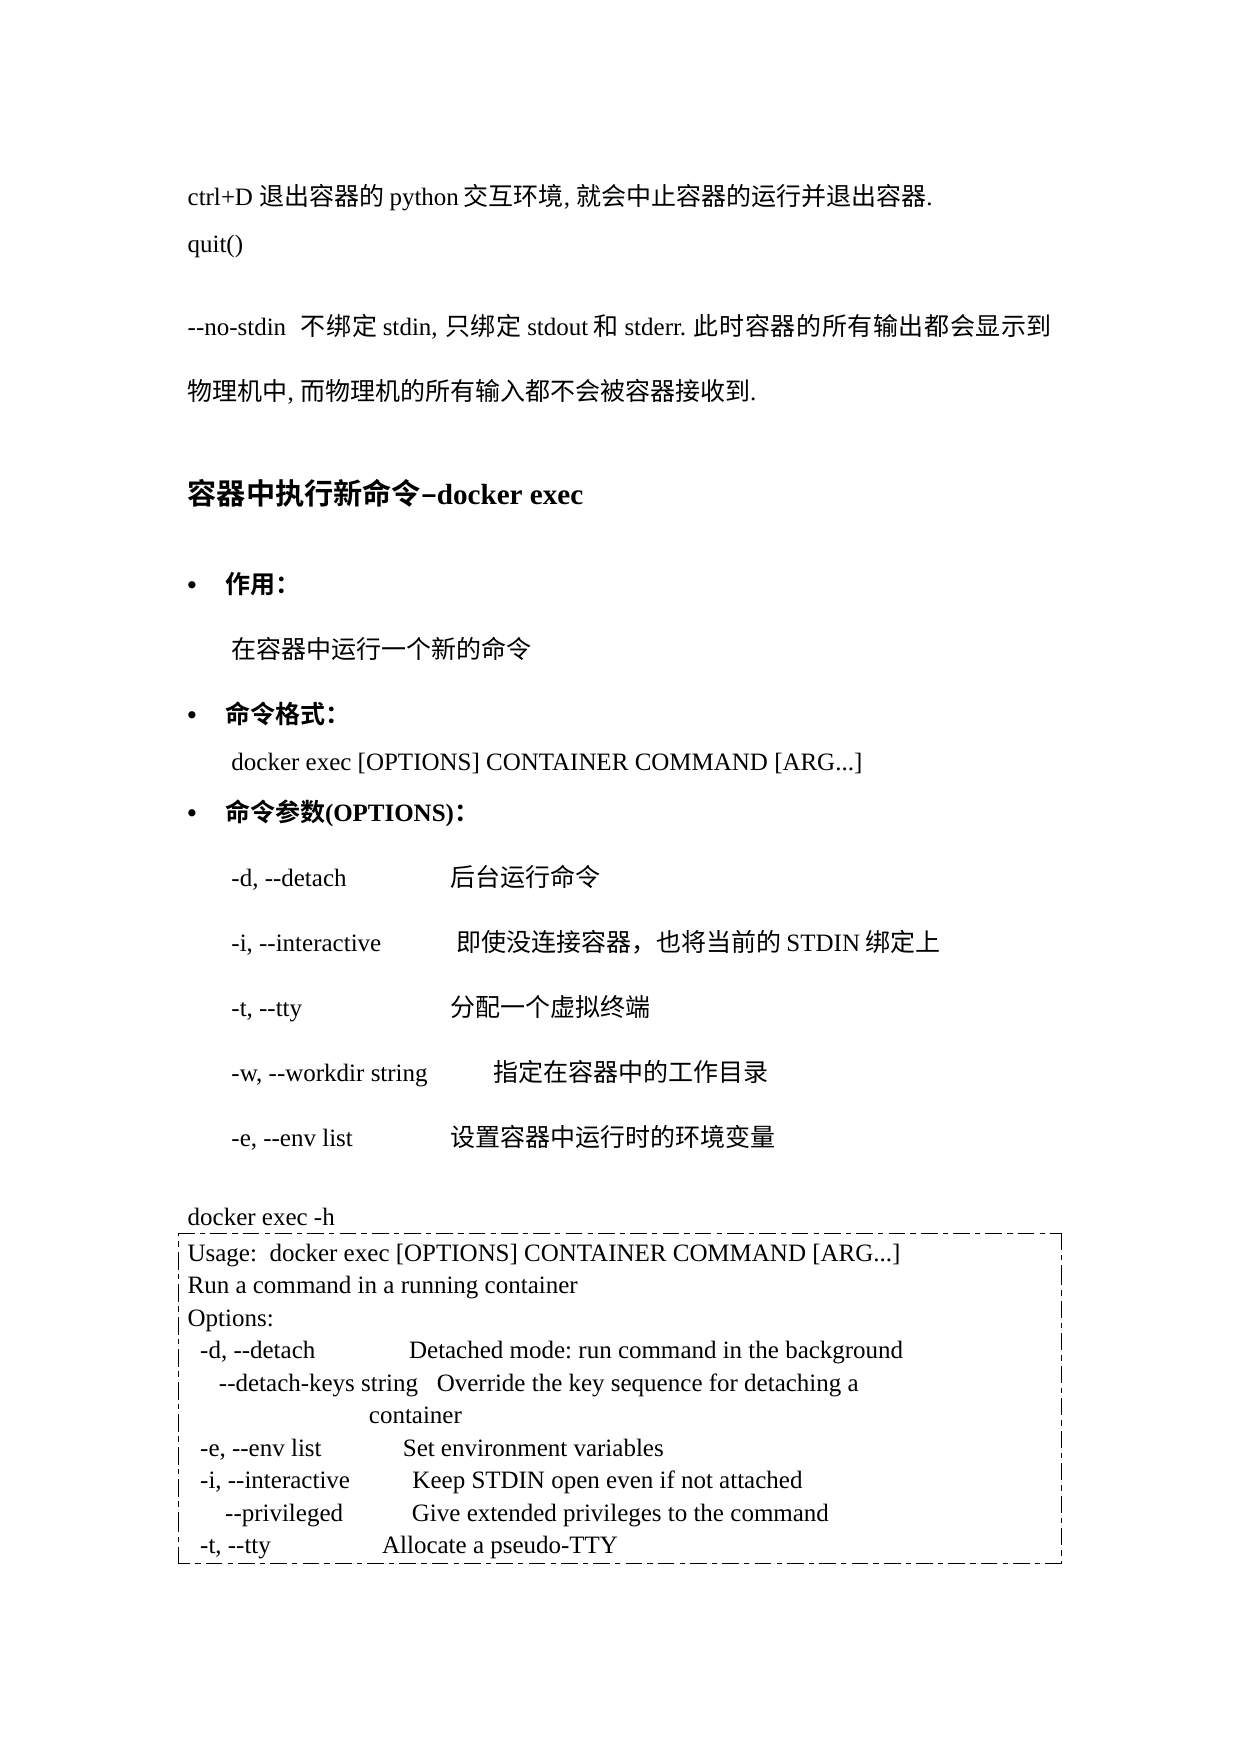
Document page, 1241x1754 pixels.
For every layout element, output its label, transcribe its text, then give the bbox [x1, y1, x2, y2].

list 命令格式： [187, 680, 1053, 745]
text Options: [187, 1301, 1053, 1333]
text -d, --detach 后台运行命令 [187, 843, 1053, 908]
subtitle 容器中执行新命令–docker exec [187, 471, 1053, 513]
text docker exec -h [187, 1200, 1053, 1233]
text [187, 162, 1053, 227]
text --privileged Give extended privileges to the command [187, 1496, 1053, 1525]
text -e, --env list Set environment variables [187, 1431, 1053, 1463]
list 作用： [187, 550, 1053, 615]
text docker exec [OPTIONS] CONTAINER COMMAND [ARG...] [187, 745, 1053, 778]
text -i, --interactive Keep STDIN open even if not attached [187, 1463, 1053, 1496]
text -t, --tty 分配一个虚拟终端 [187, 973, 1053, 1038]
text -t, --tty Allocate a pseudo-TTY [178, 1525, 1062, 1564]
text Usage: docker exec [OPTIONS] CONTAINER COMMAND [ARG...] [178, 1233, 1062, 1268]
text --no-stdin 不绑定stdin, 只绑定stdout和stderr. 此时容器的所有输出都会显示到物理机中, 而物理机的所有输入都不会被容器接收到. [187, 292, 1053, 422]
text -e, --env list 设置容器中运行时的环境变量 [187, 1103, 1053, 1168]
text --detach-keys string Override the key sequence for detaching a [187, 1366, 1053, 1398]
text 在容器中运行一个新的命令 [187, 615, 1053, 680]
text quit() [187, 227, 1053, 259]
text -i, --interactive 即使没连接容器，也将当前的STDIN绑定上 [187, 908, 1053, 973]
text container [187, 1398, 1053, 1431]
list 命令参数(OPTIONS)： [187, 778, 1053, 843]
text -w, --workdir string 指定在容器中的工作目录 [187, 1038, 1053, 1103]
text -d, --detach Detached mode: run command in the background [187, 1333, 1053, 1366]
text Run a command in a running container [187, 1268, 1053, 1301]
